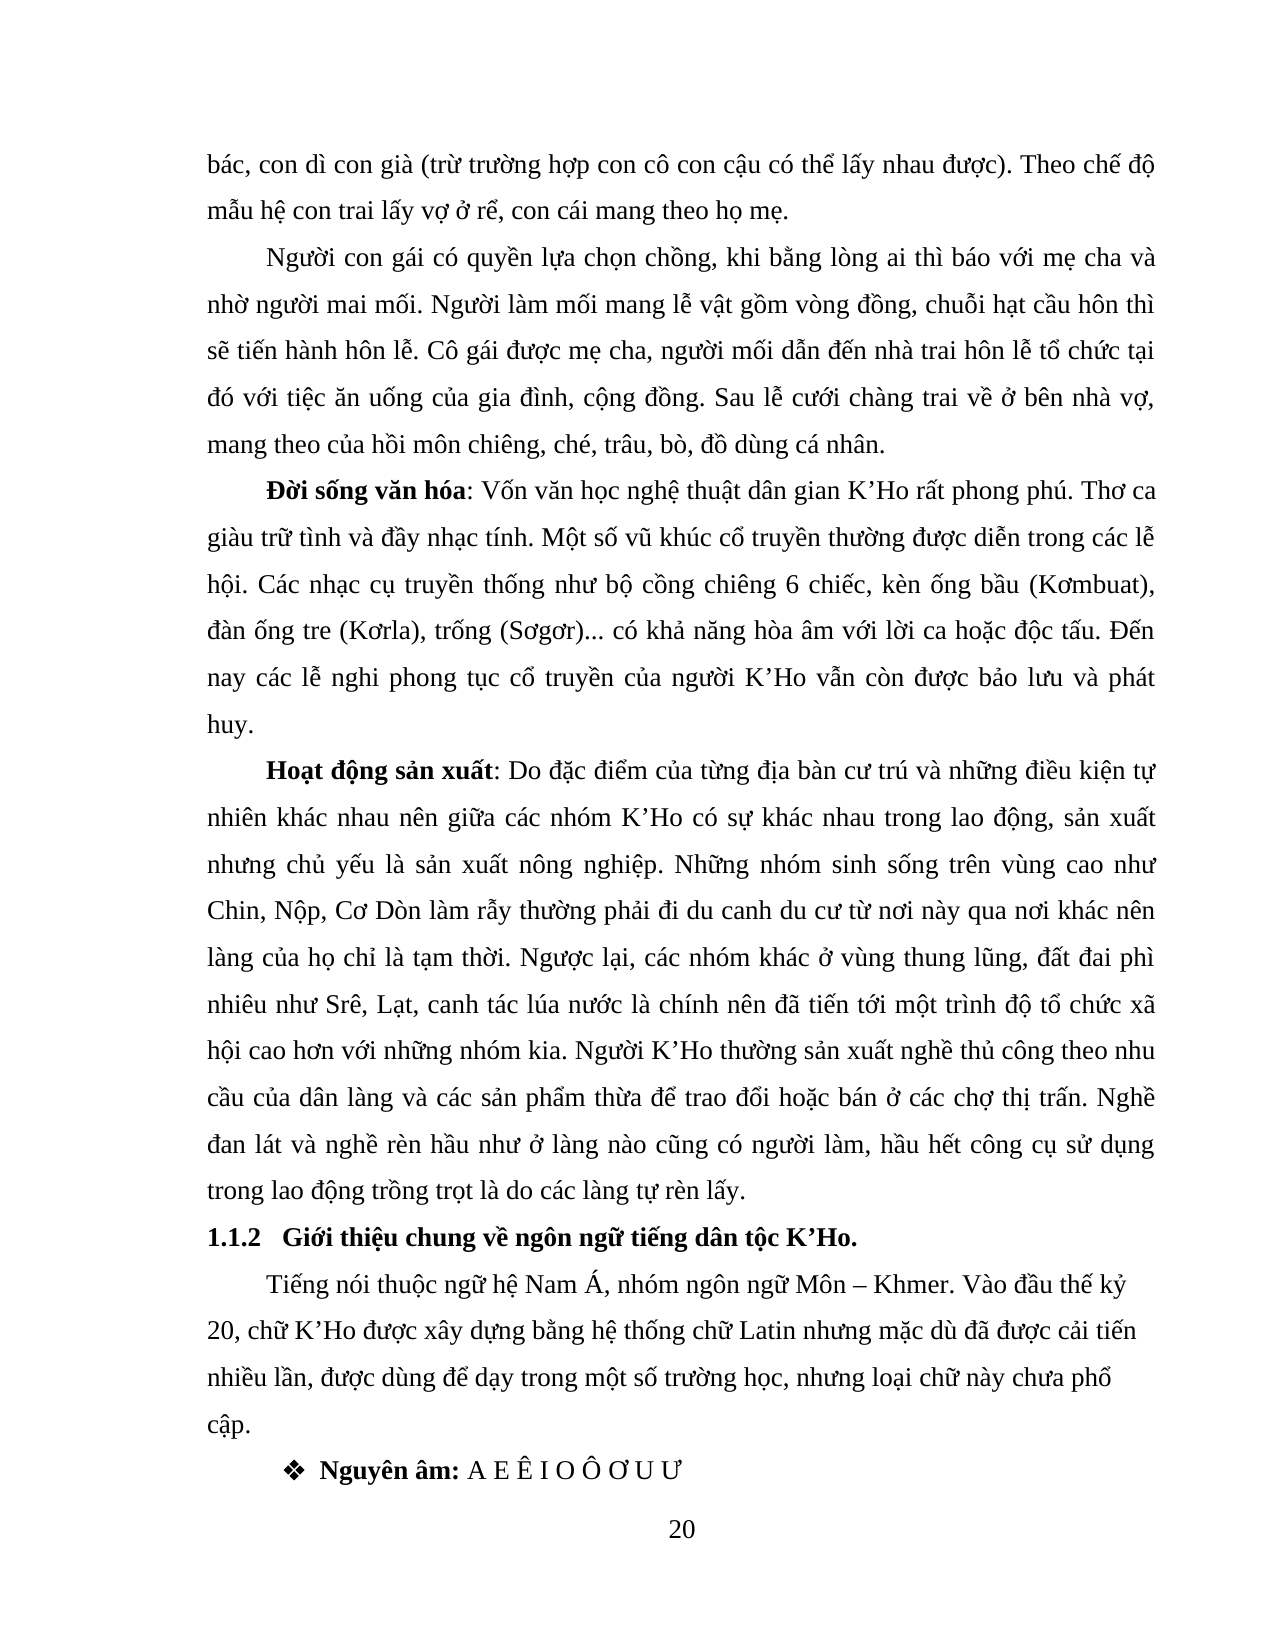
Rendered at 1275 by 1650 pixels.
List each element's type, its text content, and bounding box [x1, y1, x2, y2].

list Tiếng nói thuộc ngữ hệ Nam Á, nhóm ngôn ngữ Môn – Khmer. Vào đầu thế kỷ 20, chữ K’Ho được xây dựng bằng hệ thống chữ Latin nhưng mặc dù đã được cải tiến nhiều lần, được dùng để dạy trong một số trường học, nhưng loại chữ này chưa phổ cập. [207, 1268, 1157, 1439]
list Đời sống văn hóa: Vốn văn học nghệ thuật dân gian K’Ho rất phong phú. Thơ ca giàu trữ tình và đầy nhạc tính. Một số vũ khúc cổ truyền thường được diễn trong các lễ hội. Các nhạc cụ truyền thống như bộ cồng chiêng 6 chiếc, kèn ống bầu (Kơmbuat), đàn ống tre (Kơrla), trống (Sơgơr)... có khả năng hòa âm với lời ca hoặc độc tấu. Đến nay các lễ nghi phong tục cổ truyền của người K’Ho vẫn còn được bảo lưu và phát huy. [207, 474, 1157, 739]
list Nguyên âm: A E Ê I O Ô Ơ U Ư [282, 1454, 1157, 1486]
list Giới thiệu chung về ngôn ngữ tiếng dân tộc K’Ho. [207, 1221, 1157, 1252]
list Người con gái có quyền lựa chọn chồng, khi bằng lòng ai thì báo với mẹ cha và nhờ người mai mối. Người làm mối mang lễ vật gồm vòng đồng, chuỗi hạt cầu hôn thì sẽ tiến hành hôn lễ. Cô gái được mẹ cha, người mối dẫn đến nhà trai hôn lễ tổ chức tại đó với tiệc ăn uống của gia đình, cộng đồng. Sau lễ cưới chàng trai về ở bên nhà vợ, mang theo của hồi môn chiêng, ché, trâu, bò, đồ dùng cá nhân. [207, 241, 1157, 459]
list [207, 148, 1157, 226]
list Hoạt động sản xuất: Do đặc điểm của từng địa bàn cư trú và những điều kiện tự nhiên khác nhau nên giữa các nhóm K’Ho có sự khác nhau trong lao động, sản xuất nhưng chủ yếu là sản xuất nông nghiệp. Những nhóm sinh sống trên vùng cao như Chin, Nộp, Cơ Dòn làm rẫy thường phải đi du canh du cư từ nơi này qua nơi khác nên làng của họ chỉ là tạm thời. Ngược lại, các nhóm khác ở vùng thung lũng, đất đai phì nhiêu như Srê, Lạt, canh tác lúa nước là chính nên đã tiến tới một trình độ tổ chức xã hội cao hơn với những nhóm kia. Người K’Ho thường sản xuất nghề thủ công theo nhu cầu của dân làng và các sản phẩm thừa để trao đổi hoặc bán ở các chợ thị trấn. Nghề đan lát và nghề rèn hầu như ở làng nào cũng có người làm, hầu hết công cụ sử dụng trong lao động trồng trọt là do các làng tự rèn lấy. [207, 754, 1157, 1206]
